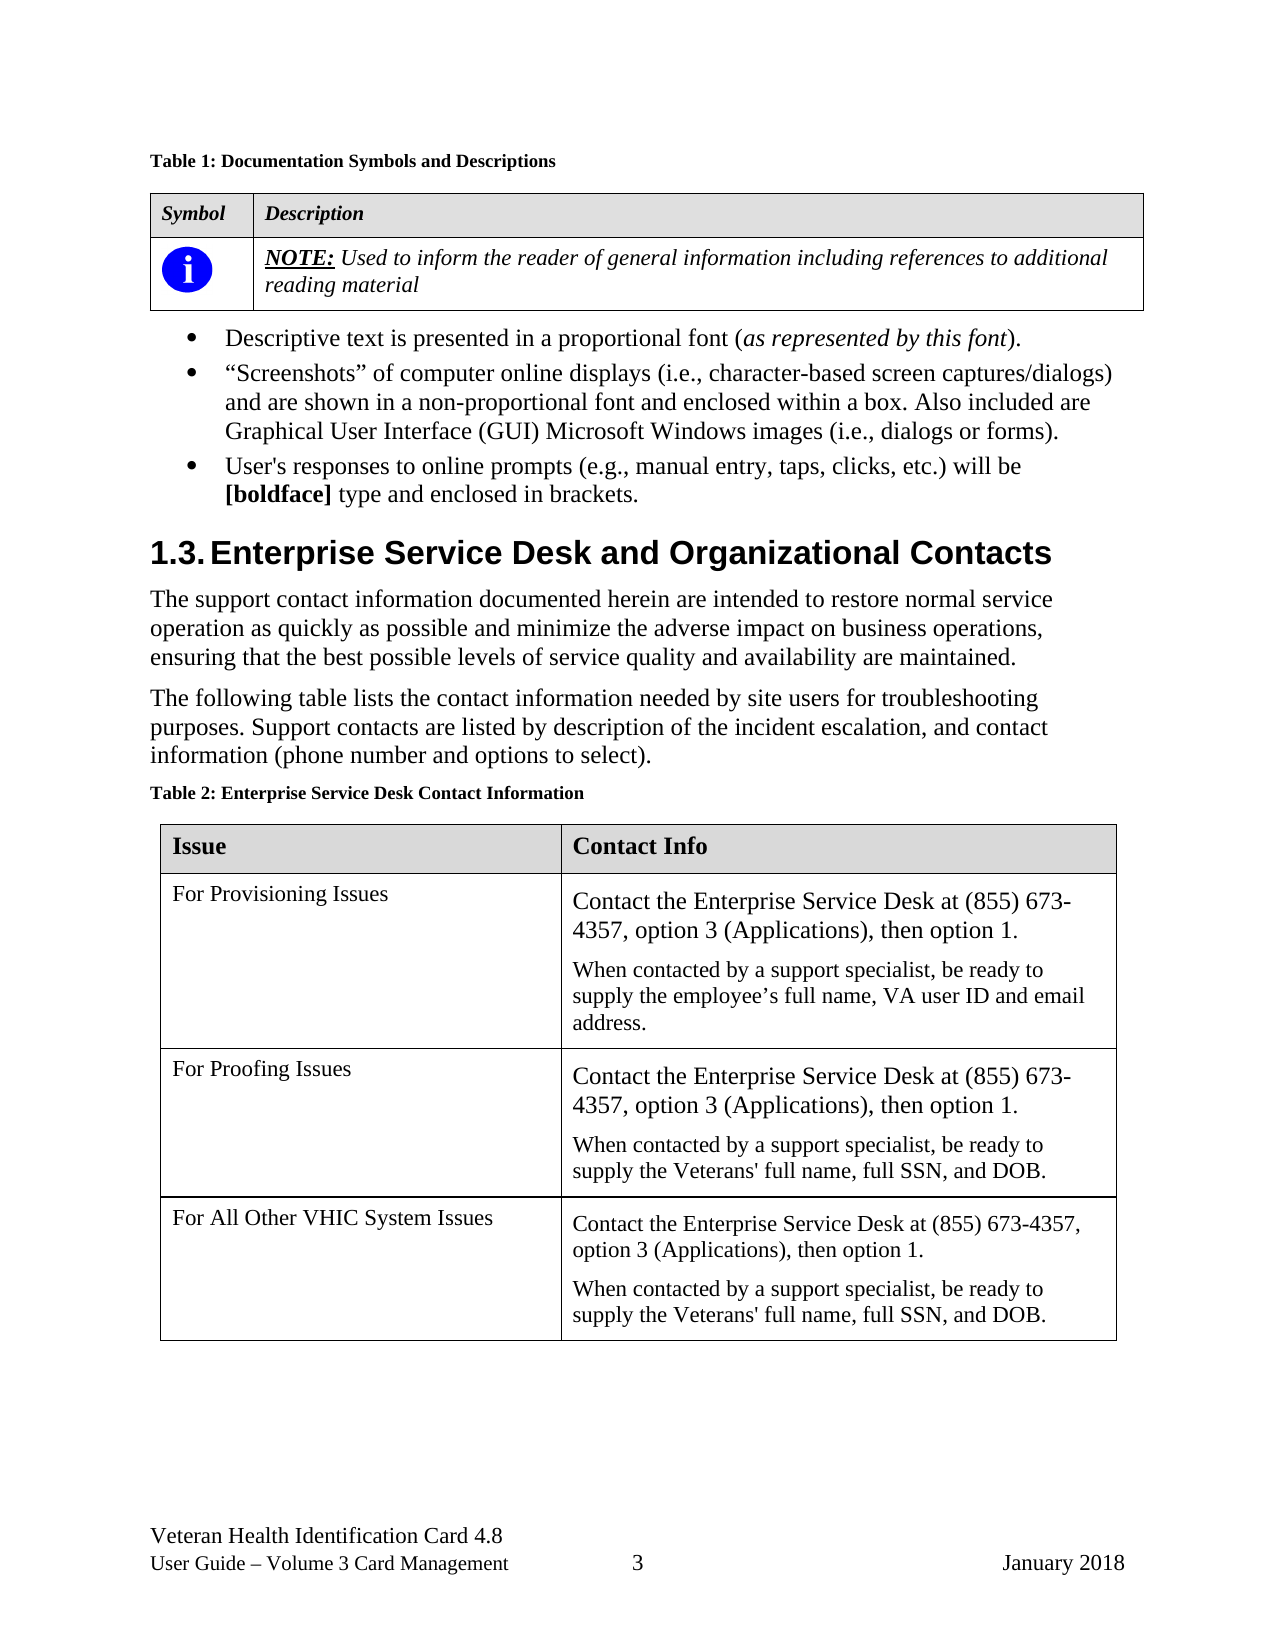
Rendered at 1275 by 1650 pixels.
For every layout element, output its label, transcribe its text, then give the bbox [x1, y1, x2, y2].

table_header Issue [161, 825, 561, 873]
table_cell Contact the Enterprise Service Desk at (855) 673-4357, option 3 (Applications), then option 1. When contacted by a support specialist, be ready to supply the Veterans' full name, full SSN, and DOB. [562, 1198, 1116, 1340]
text Table 2: Enterprise Service Desk Contact Information [150, 782, 1125, 803]
text “Screenshots” of computer online displays (i.e., character-based screen captures/dialogs) and are shown in a non-proportional font and enclosed within a box. Also included are Graphical User Interface (GUI) Microsoft Windows images (i.e., dialogs or forms). [187, 358, 1125, 444]
table_cell For Provisioning Issues [161, 874, 561, 1048]
table_cell NOTE: Used to inform the reader of general information including references to additional reading material [254, 238, 1143, 310]
text The following table lists the contact information needed by site users for troubleshooting purposes. Support contacts are listed by description of the incident escalation, and contact information (phone number and options to select). [150, 683, 1125, 769]
table_header Contact Info [562, 825, 1116, 873]
picture [161, 244, 213, 295]
text Table 1: Documentation Symbols and Descriptions [150, 150, 1125, 172]
table_cell For Proofing Issues [161, 1049, 561, 1196]
table_header Description [254, 194, 1143, 237]
table_cell Contact the Enterprise Service Desk at (855) 673-4357, option 3 (Applications), then option 1. When contacted by a support specialist, be ready to supply the employee’s full name, VA user ID and email address. [562, 874, 1116, 1048]
text User's responses to online prompts (e.g., manual entry, taps, clicks, etc.) will be [boldface] type and enclosed in brackets. [187, 451, 1125, 508]
text Descriptive text is presented in a proportional font (as represented by this font). [187, 323, 1125, 352]
table_cell For All Other VHIC System Issues [161, 1198, 561, 1340]
table_header Symbol [151, 194, 253, 237]
subtitle Enterprise Service Desk and Organizational Contacts [150, 533, 1125, 572]
table_cell [151, 238, 253, 310]
table_cell Contact the Enterprise Service Desk at (855) 673-4357, option 3 (Applications), then option 1. When contacted by a support specialist, be ready to supply the Veterans' full name, full SSN, and DOB. [562, 1049, 1116, 1196]
text The support contact information documented herein are intended to restore normal service operation as quickly as possible and minimize the adverse impact on business operations, ensuring that the best possible levels of service quality and availability are maintained. [150, 584, 1125, 670]
